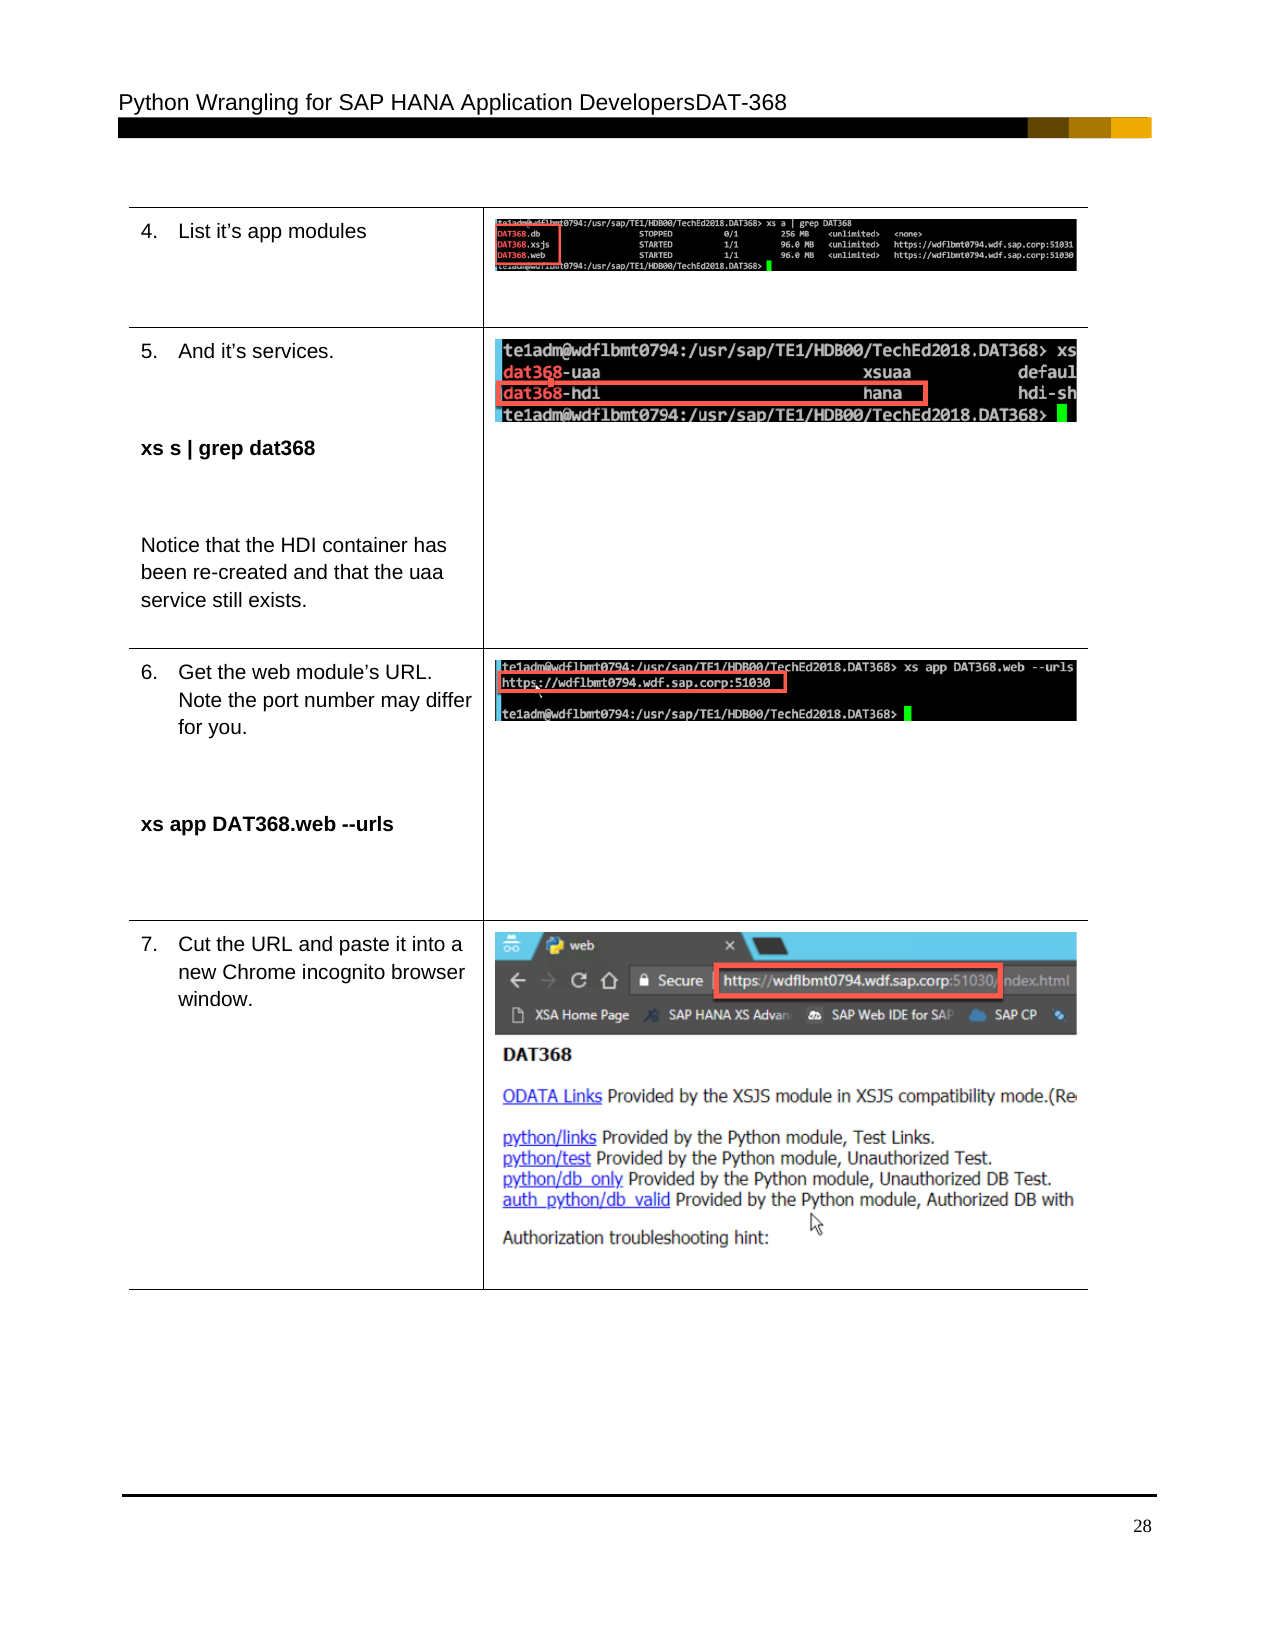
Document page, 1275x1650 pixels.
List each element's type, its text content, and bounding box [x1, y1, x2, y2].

table_cell [484, 649, 1088, 920]
table_cell And it’s services. xs s | grep dat368 Notice that the HDI container has been re-created and that the uaa service still exists. [129, 328, 483, 648]
picture [495, 219, 1077, 271]
picture [495, 932, 1077, 1253]
table_cell List it’s app modules [129, 208, 483, 327]
picture [495, 339, 1077, 422]
table_cell [484, 208, 1088, 327]
picture [495, 660, 1077, 721]
table_cell Cut the URL and paste it into a new Chrome incognito browser window. [129, 921, 483, 1289]
table_cell Get the web module’s URL. Note the port number may differ for you. xs app DAT368.web --urls [129, 649, 483, 920]
table_cell [484, 921, 1088, 1289]
table_cell [484, 328, 1088, 648]
